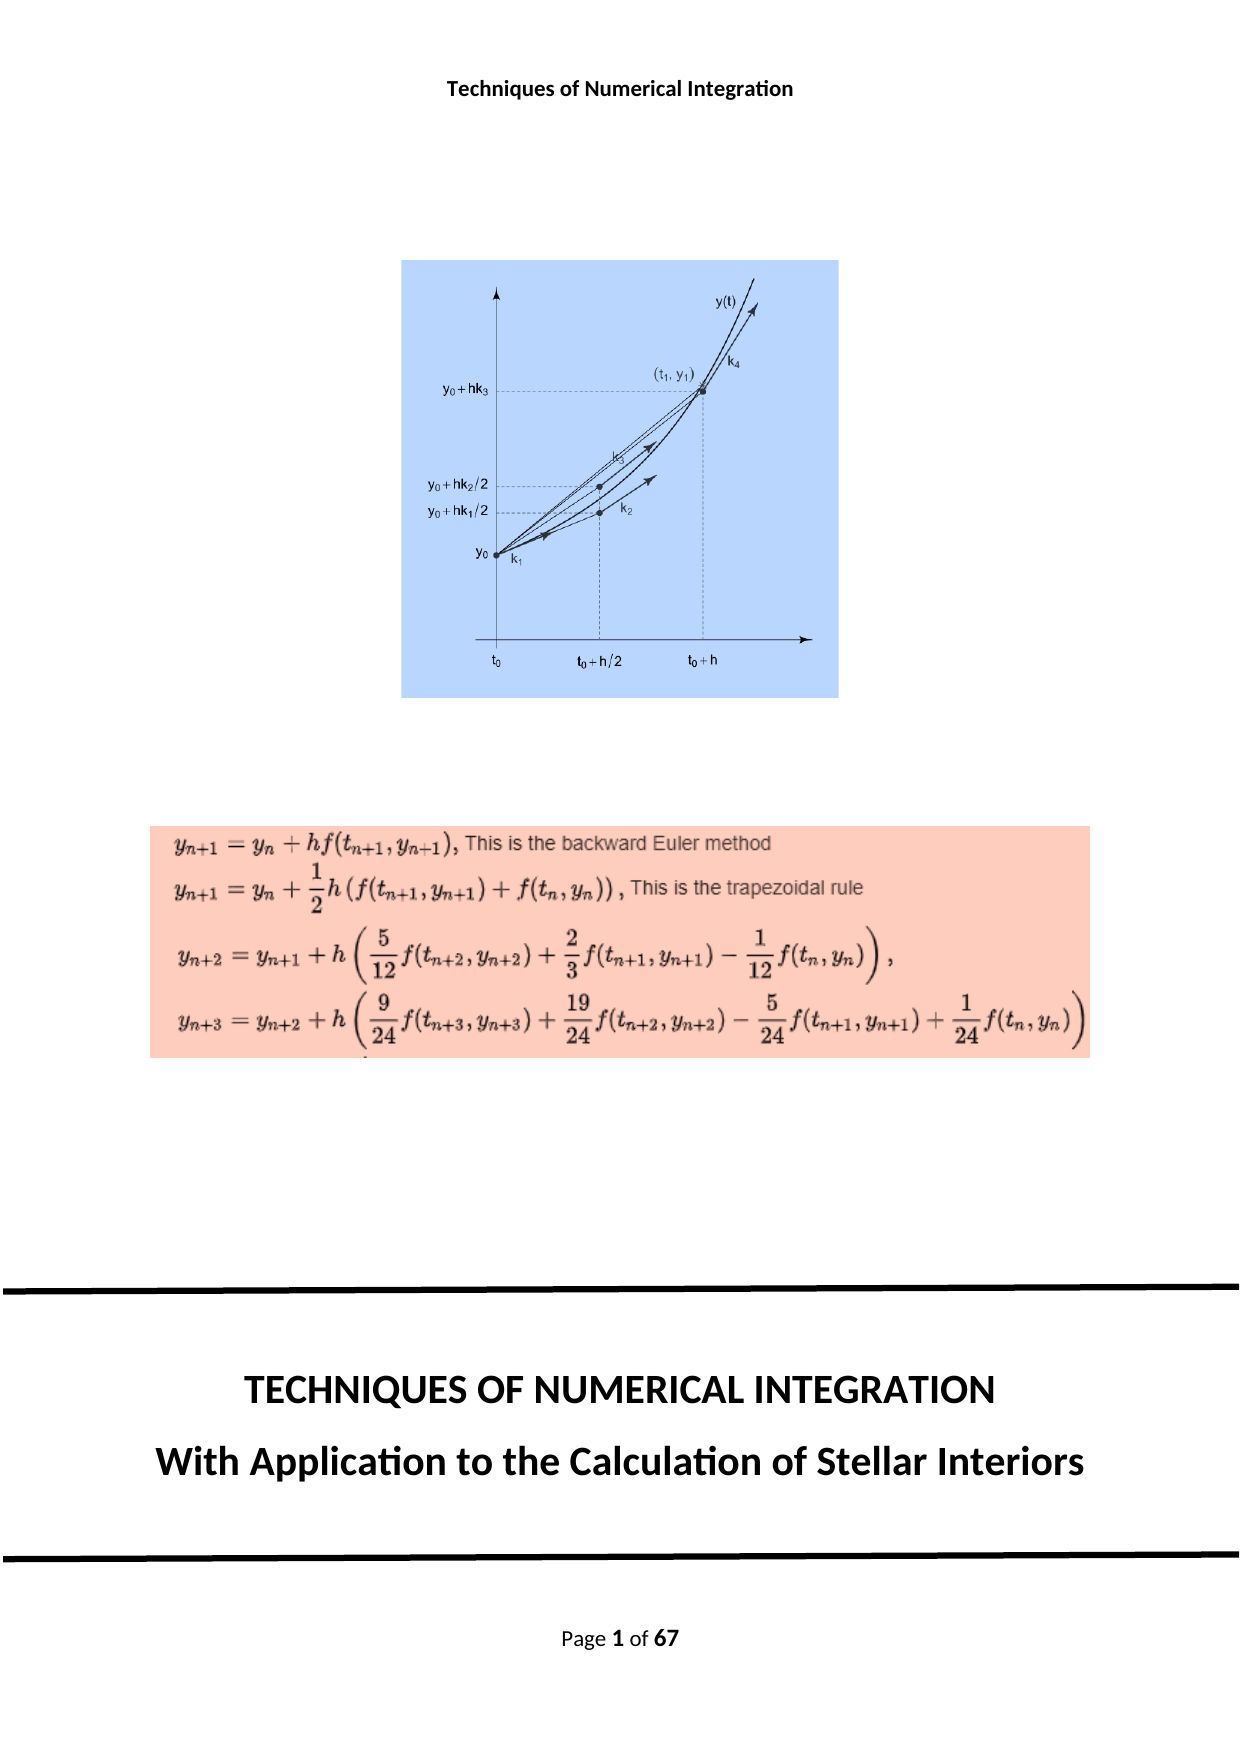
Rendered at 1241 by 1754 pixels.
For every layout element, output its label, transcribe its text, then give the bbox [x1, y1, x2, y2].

text TECHNIQUES OF NUMERICAL INTEGRATION [150, 1363, 1090, 1414]
text With Application to the Calculation of Stellar Interiors [150, 1434, 1090, 1485]
